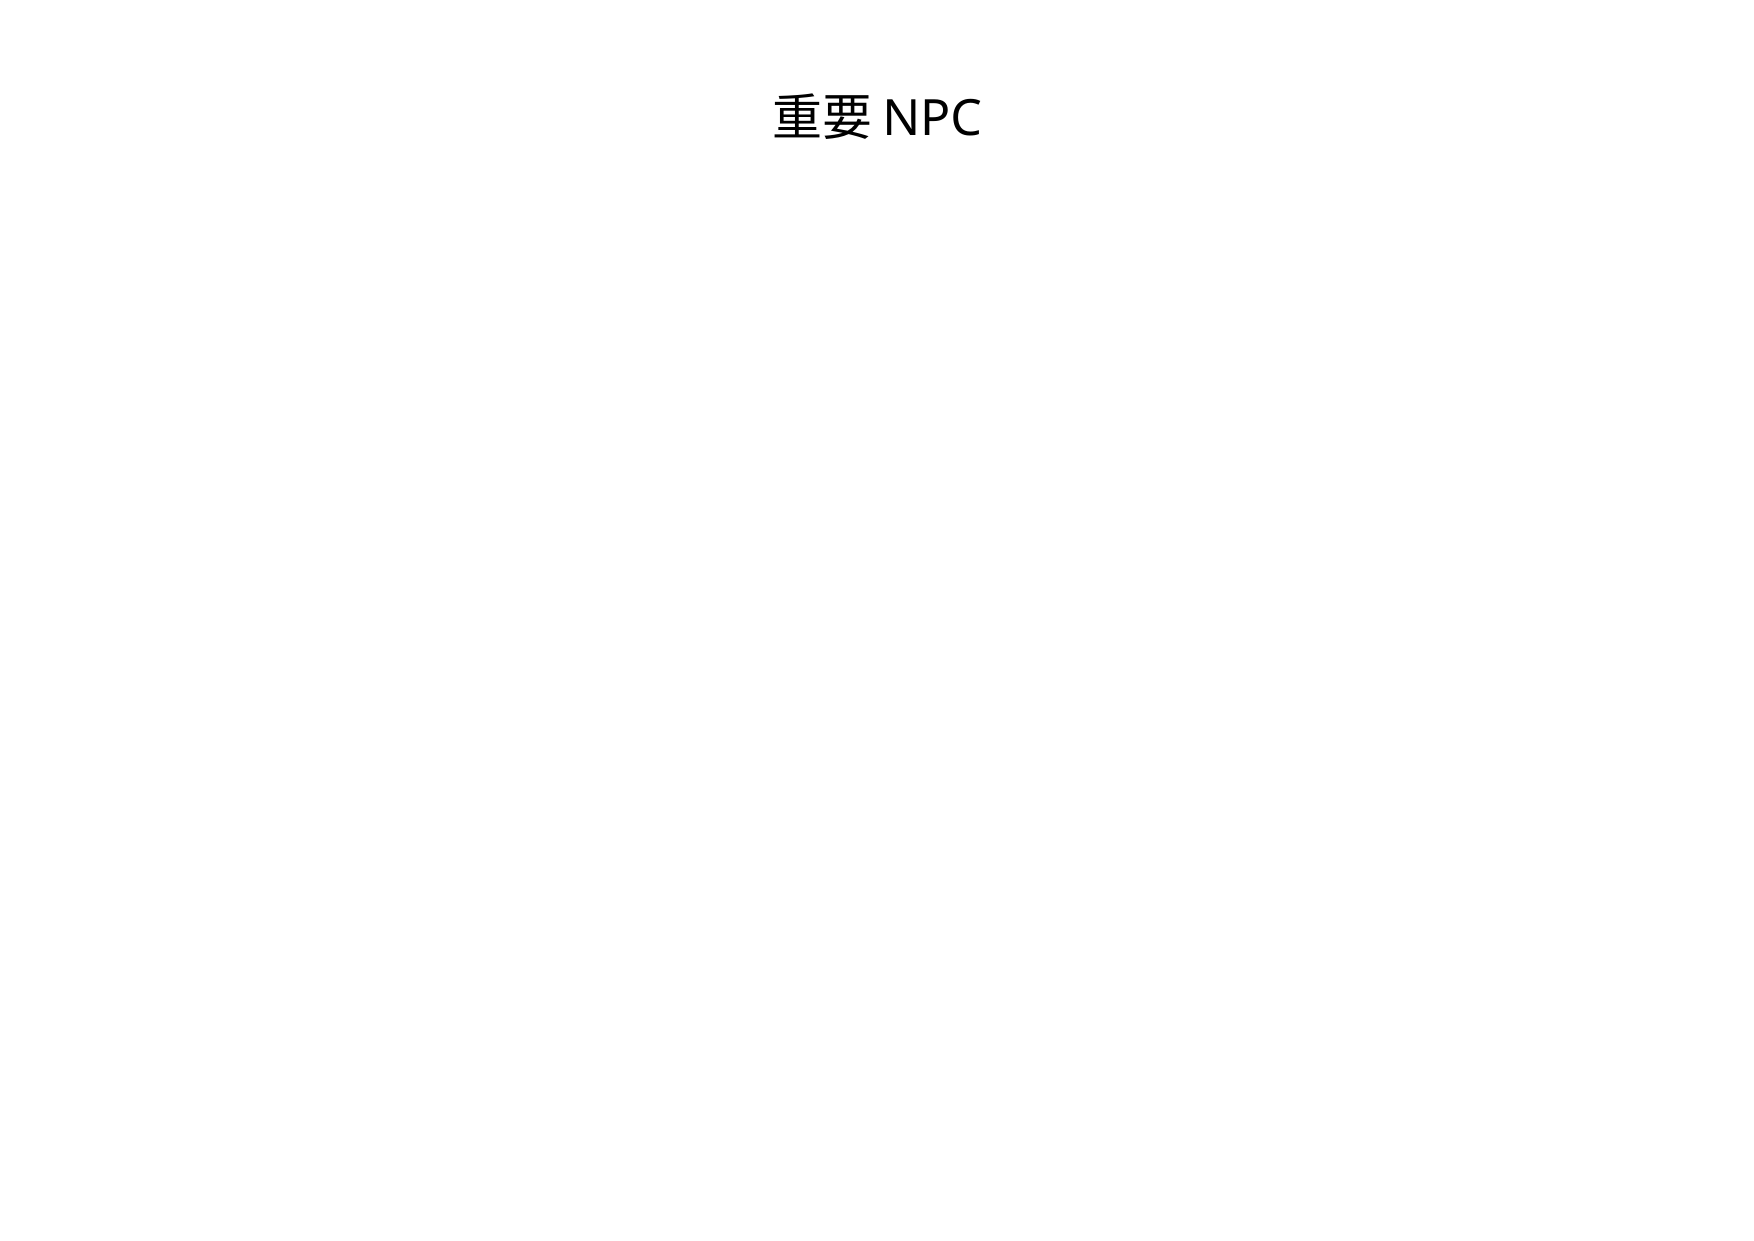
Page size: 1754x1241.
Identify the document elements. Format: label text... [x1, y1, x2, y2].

text 重要NPC [75, 76, 1679, 151]
